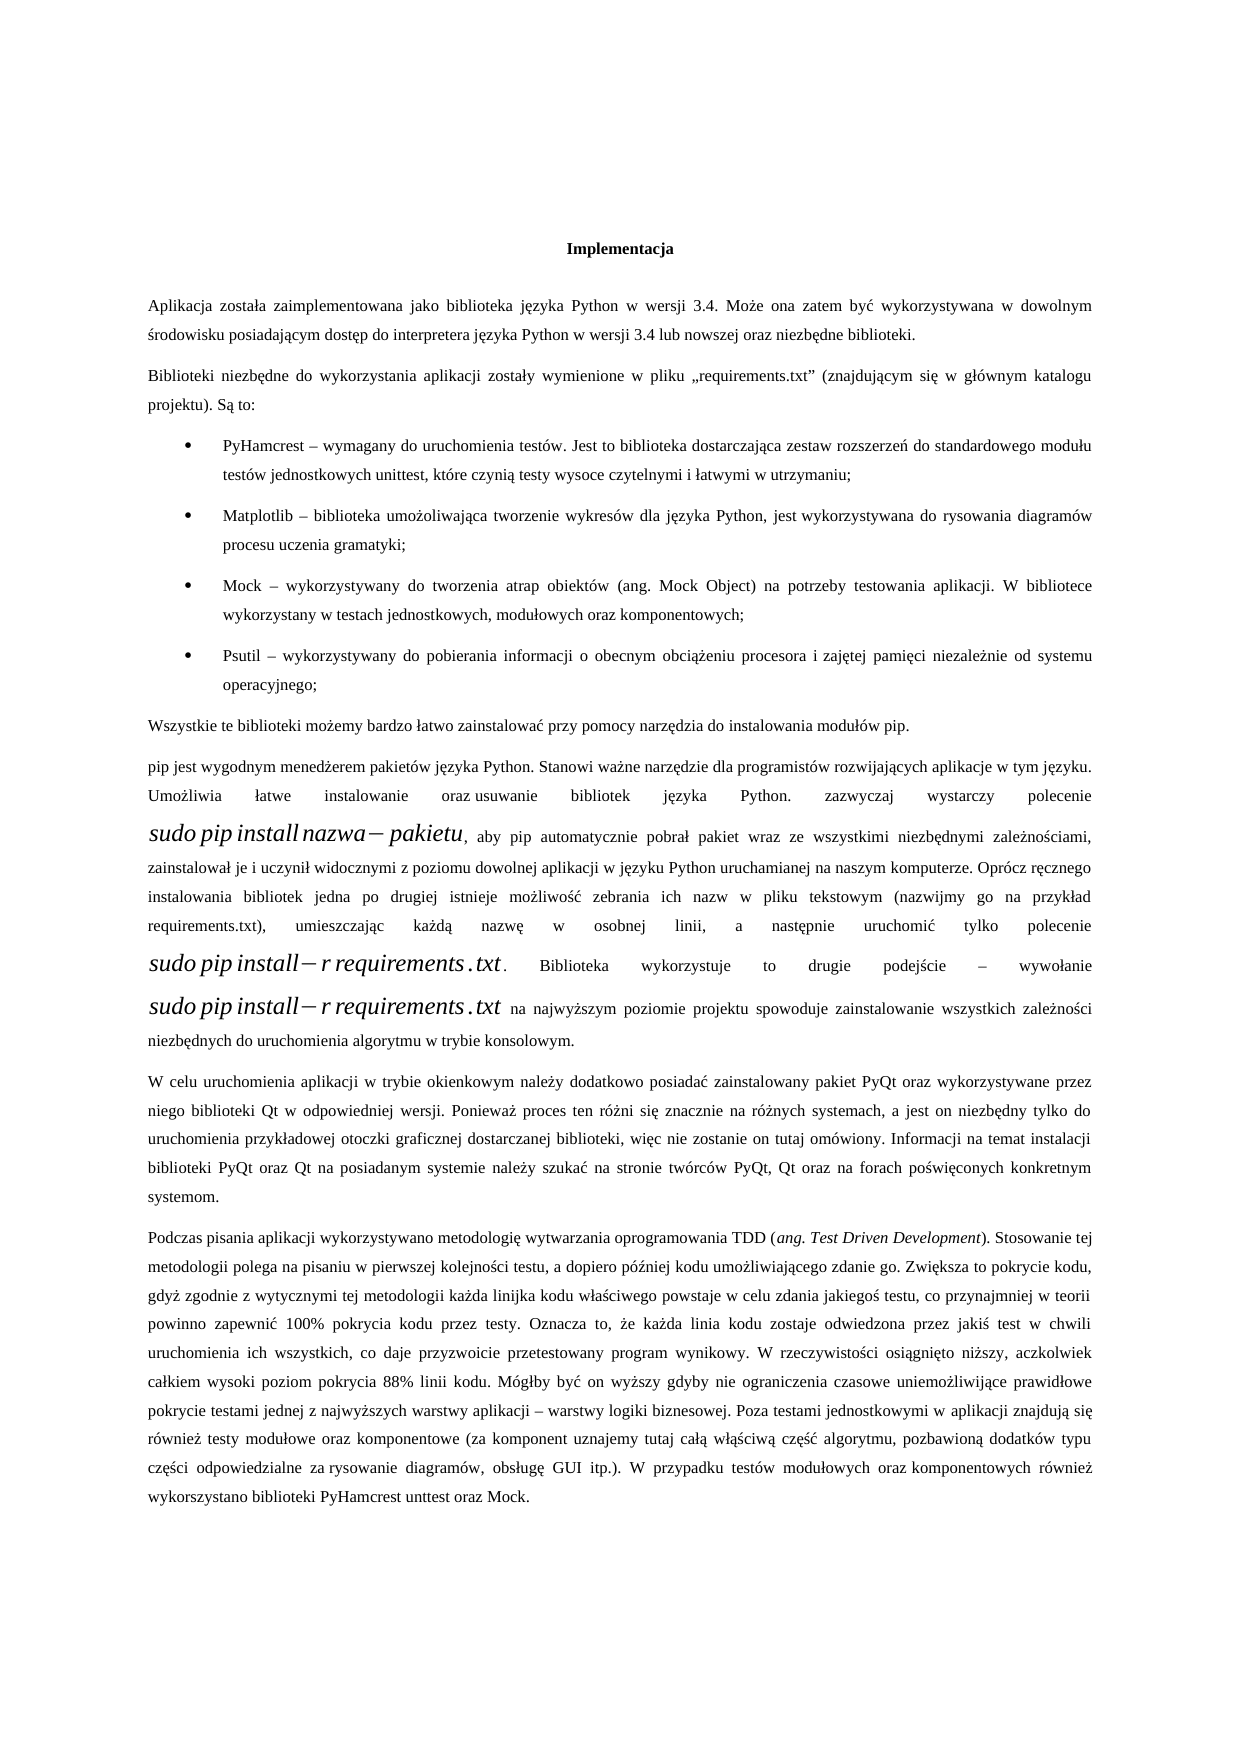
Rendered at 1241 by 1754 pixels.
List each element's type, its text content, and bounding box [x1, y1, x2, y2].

list Psutil – wykorzystywany do pobierania informacji o obecnym obciążeniu procesora i zajętej pamięci niezależnie od systemu operacyjnego; [185, 646, 1093, 694]
text Wszystkie te biblioteki możemy bardzo łatwo zainstalować przy pomocy narzędzia do instalowania modułów pip. [148, 716, 1093, 735]
text Aplikacja została zaimplementowana jako biblioteka języka Python w wersji 3.4. Może ona zatem być wykorzystywana w dowolnym środowisku posiadającym dostęp do interpretera języka Python w wersji 3.4 lub nowszej oraz niezbędne biblioteki. [148, 296, 1093, 343]
text W celu uruchomienia aplikacji w trybie okienkowym należy dodatkowo posiadać zainstalowany pakiet PyQt oraz wykorzystywane przez niego biblioteki Qt w odpowiedniej wersji. Ponieważ proces ten różni się znacznie na różnych systemach, a jest on niezbędny tylko do uruchomienia przykładowej otoczki graficznej dostarczanej biblioteki, więc nie zostanie on tutaj omówiony. Informacji na temat instalacji biblioteki PyQt oraz Qt na posiadanym systemie należy szukać na stronie twórców PyQt, Qt oraz na forach poświęconych konkretnym systemom. [148, 1072, 1093, 1206]
list Implementacja [148, 239, 1093, 258]
text Biblioteki niezbędne do wykorzystania aplikacji zostały wymienione w pliku „requirements.txt” (znajdującym się w głównym katalogu projektu). Są to: [148, 366, 1093, 413]
list Mock – wykorzystywany do tworzenia atrap obiektów (ang. Mock Object) na potrzeby testowania aplikacji. W bibliotece wykorzystany w testach jednostkowych, modułowych oraz komponentowych; [185, 576, 1093, 624]
list PyHamcrest – wymagany do uruchomienia testów. Jest to biblioteka dostarczająca zestaw rozszerzeń do standardowego modułu testów jednostkowych unittest, które czynią testy wysoce czytelnymi i łatwymi w utrzymaniu; [185, 436, 1093, 483]
text pip jest wygodnym menedżerem pakietów języka Python. Stanowi ważne narzędzie dla programistów rozwijających aplikacje w tym języku. Umożliwia łatwe instalowanie oraz usuwanie bibliotek języka Python. zazwyczaj wystarczy polecenie , aby pip automatycznie pobrał pakiet wraz ze wszystkimi niezbędnymi zależnościami, zainstalował je i uczynił widocznymi z poziomu dowolnej aplikacji w języku Python uruchamianej na naszym komputerze. Oprócz ręcznego instalowania bibliotek jedna po drugiej istnieje możliwość zebrania ich nazw w pliku tekstowym (nazwijmy go na przykład requirements.txt), umieszczając każdą nazwę w osobnej linii, a następnie uruchomić tylko polecenie . Biblioteka wykorzystuje to drugie podejście – wywołanie na najwyższym poziomie projektu spowoduje zainstalowanie wszystkich zależności niezbędnych do uruchomienia algorytmu w trybie konsolowym. [148, 757, 1093, 1049]
text Podczas pisania aplikacji wykorzystywano metodologię wytwarzania oprogramowania TDD (ang. Test Driven Development). Stosowanie tej metodologii polega na pisaniu w pierwszej kolejności testu, a dopiero później kodu umożliwiającego zdanie go. Zwiększa to pokrycie kodu, gdyż zgodnie z wytycznymi tej metodologii każda linijka kodu właściwego powstaje w celu zdania jakiegoś testu, co przynajmniej w teorii powinno zapewnić 100% pokrycia kodu przez testy. Oznacza to, że każda linia kodu zostaje odwiedzona przez jakiś test w chwili uruchomienia ich wszystkich, co daje przyzwoicie przetestowany program wynikowy. W rzeczywistości osiągnięto niższy, aczkolwiek całkiem wysoki poziom pokrycia 88% linii kodu. Mógłby być on wyższy gdyby nie ograniczenia czasowe uniemożliwijące prawidłowe pokrycie testami jednej z najwyższych warstwy aplikacji – warstwy logiki biznesowej. Poza testami jednostkowymi w aplikacji znajdują się również testy modułowe oraz komponentowe (za komponent uznajemy tutaj całą włąściwą część algorytmu, pozbawioną dodatków typu części odpowiedzialne za rysowanie diagramów, obsługę GUI itp.). W przypadku testów modułowych oraz komponentowych również wykorszystano biblioteki PyHamcrest unttest oraz Mock. [148, 1228, 1093, 1506]
list Matplotlib – biblioteka umożoliwająca tworzenie wykresów dla języka Python, jest wykorzystywana do rysowania diagramów procesu uczenia gramatyki; [185, 506, 1093, 554]
